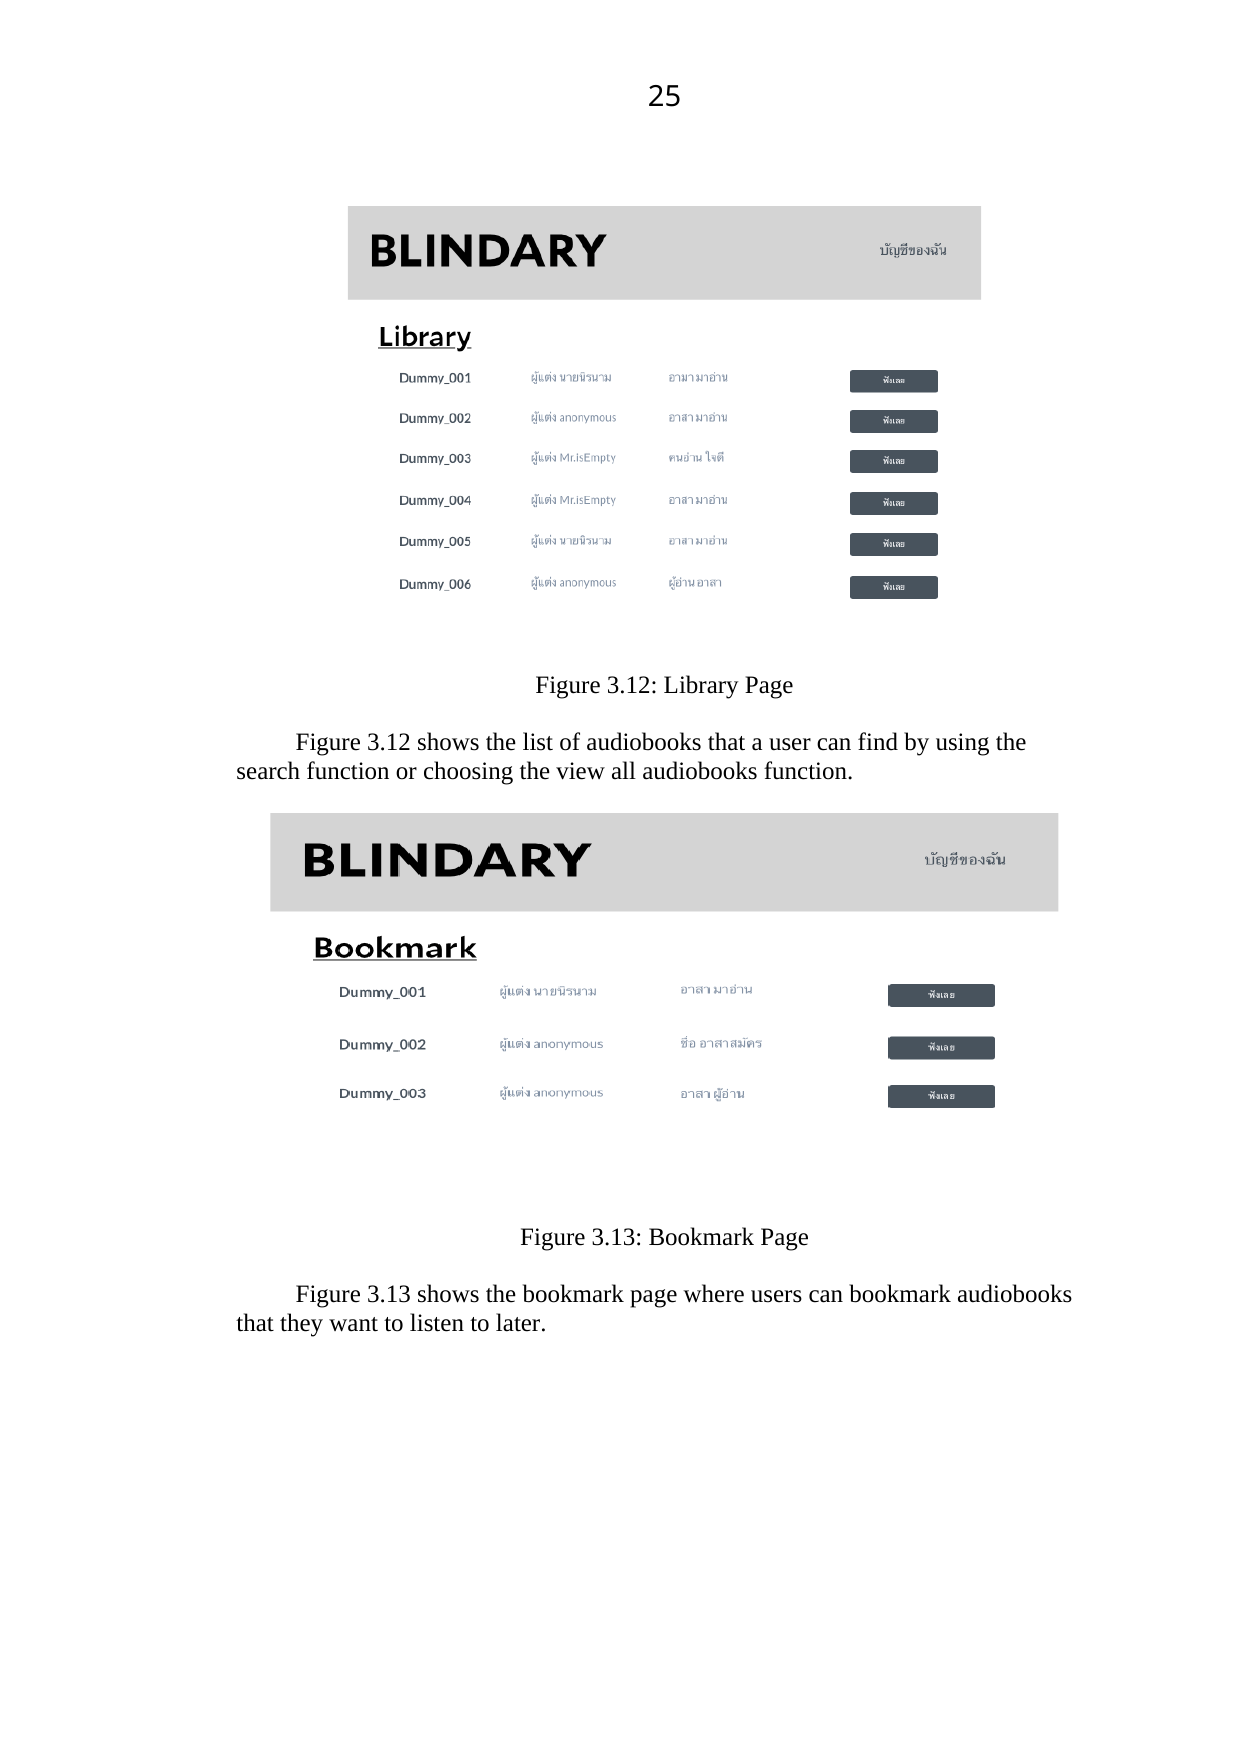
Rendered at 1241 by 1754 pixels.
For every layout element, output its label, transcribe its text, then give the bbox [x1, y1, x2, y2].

picture [270, 813, 1059, 1194]
text Figure 3.13: Bookmark Page [236, 1222, 1092, 1251]
text Figure 3.12 shows the list of audiobooks that a user can find by using the search function or choosing the view all audiobooks function. [236, 727, 1092, 785]
text Figure 3.13 shows the bookmark page where users can bookmark audiobooks that they want to listen to later. [236, 1279, 1092, 1337]
picture [347, 206, 982, 642]
text Figure 3.12: Library Page [236, 670, 1092, 699]
